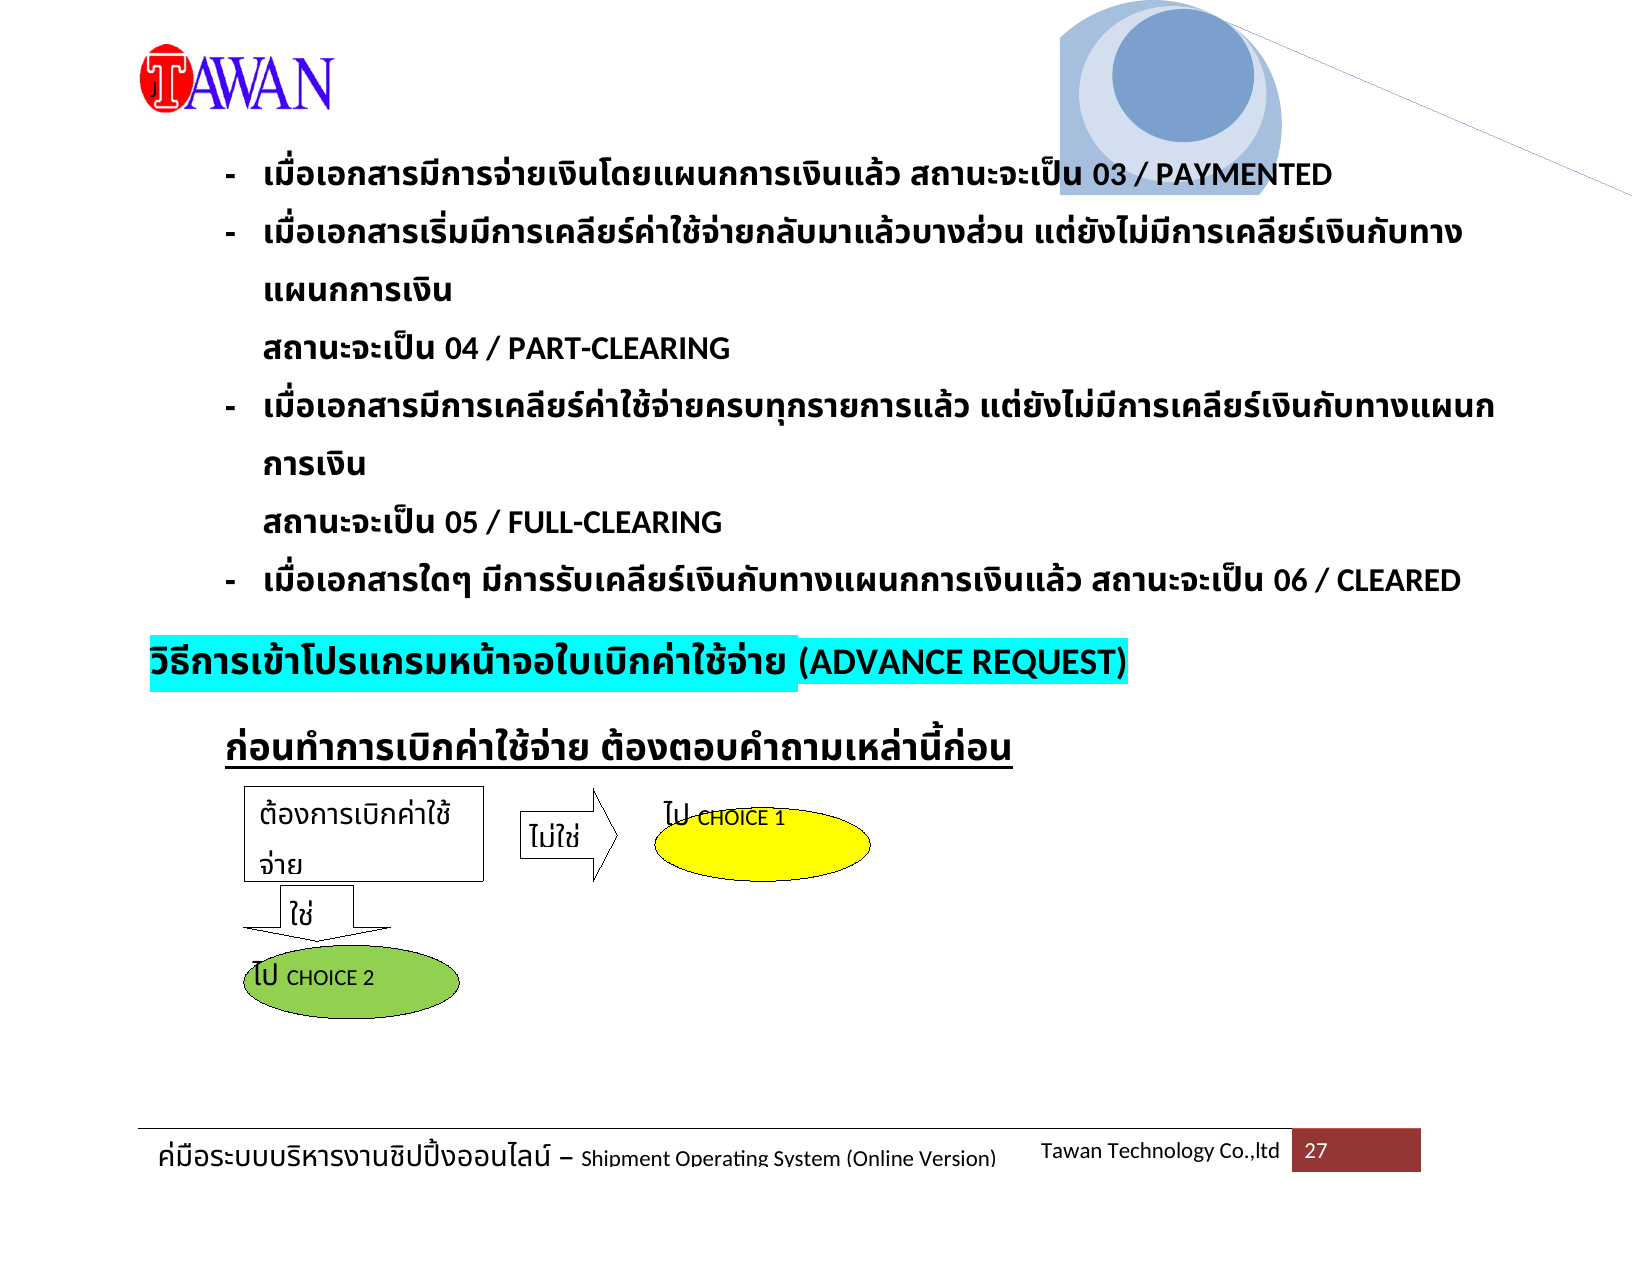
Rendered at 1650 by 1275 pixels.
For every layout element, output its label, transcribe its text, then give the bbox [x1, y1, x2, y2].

text วิธีการเข้าโปรแกรมหน้าจอใบเบิกค่าใช้จ่าย (ADVANCE REQUEST) [798, 635, 1500, 692]
list เมื่อเอกสารมีการจ่ายเงินโดยแผนกการเงินแล้ว สถานะจะเป็น 03 / PAYMENTED [225, 150, 1500, 201]
list เมื่อเอกสารมีการเคลียร์ค่าใช้จ่ายครบทุกรายการแล้ว แต่ยังไม่มีการเคลียร์เงินกับทางแผนกการเงิน สถานะจะเป็น 05 / FULL-CLEARING [225, 382, 1500, 548]
picture [139, 43, 335, 113]
list เมื่อเอกสารใดๆ มีการรับเคลียร์เงินกับทางแผนกการเงินแล้ว สถานะจะเป็น 06 / CLEARED [225, 556, 1500, 607]
list เมื่อเอกสารเริ่มมีการเคลียร์ค่าใช้จ่ายกลับมาแล้วบางส่วน แต่ยังไม่มีการเคลียร์เงินกับทางแผนกการเงิน สถานะจะเป็น 04 / PART-CLEARING [225, 208, 1500, 374]
list ก่อนทำการเบิกค่าใช้จ่าย ต้องตอบคำถามเหล่านี้ก่อน [225, 721, 1500, 778]
